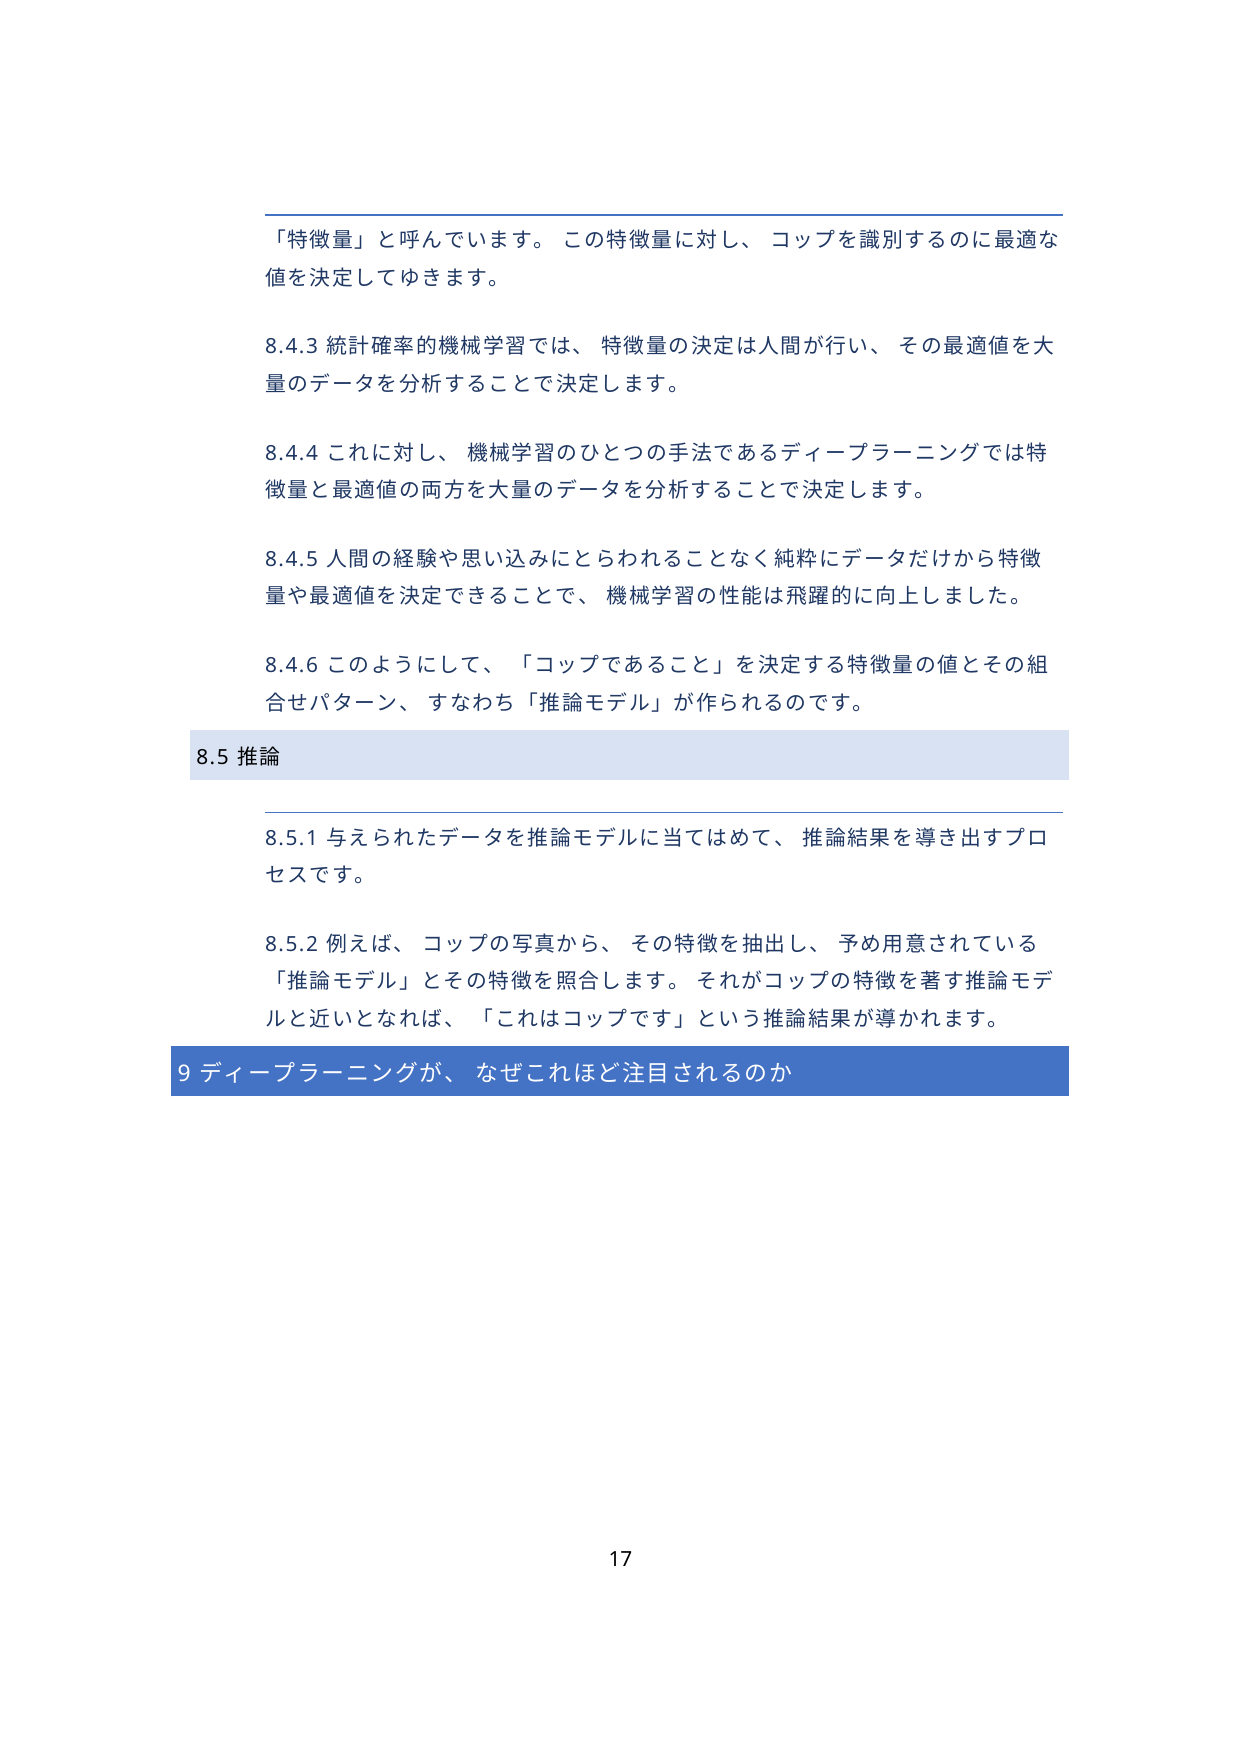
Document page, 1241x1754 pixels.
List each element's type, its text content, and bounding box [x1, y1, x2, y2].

text 統計確率的機械学習では、 特徴量の決定は人間が行い、 その最適値を大量のデータを分析することで決定します。 [265, 320, 1063, 401]
text これに対し、 機械学習のひとつの手法であるディープラーニングでは特徴量と最適値の両方を大量のデータを分析することで決定します。 [265, 427, 1063, 507]
text このようにして、 「コップであること」を決定する特徴量の値とその組合せパターン、 すなわち「推論モデル」が作られるのです。 [265, 639, 1063, 720]
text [265, 216, 1063, 295]
text ディープラーニングが、 なぜこれほど注目されるのか [177, 1053, 1063, 1090]
text 人間の経験や思い込みにとらわれることなく純粋にデータだけから特徴量や最適値を決定できることで、 機械学習の性能は飛躍的に向上しました。 [265, 533, 1063, 613]
text 推論 [196, 736, 1063, 774]
text 例えば、 コップの写真から、 その特徴を抽出し、 予め用意されている「推論モデル」とその特徴を照合します。 それがコップの特徴を著す推論モデルと近いとなれば、 「これはコップです」という推論結果が導かれます。 [265, 918, 1063, 1036]
text 与えられたデータを推論モデルに当てはめて、 推論結果を導き出すプロセスです。 [265, 813, 1063, 892]
